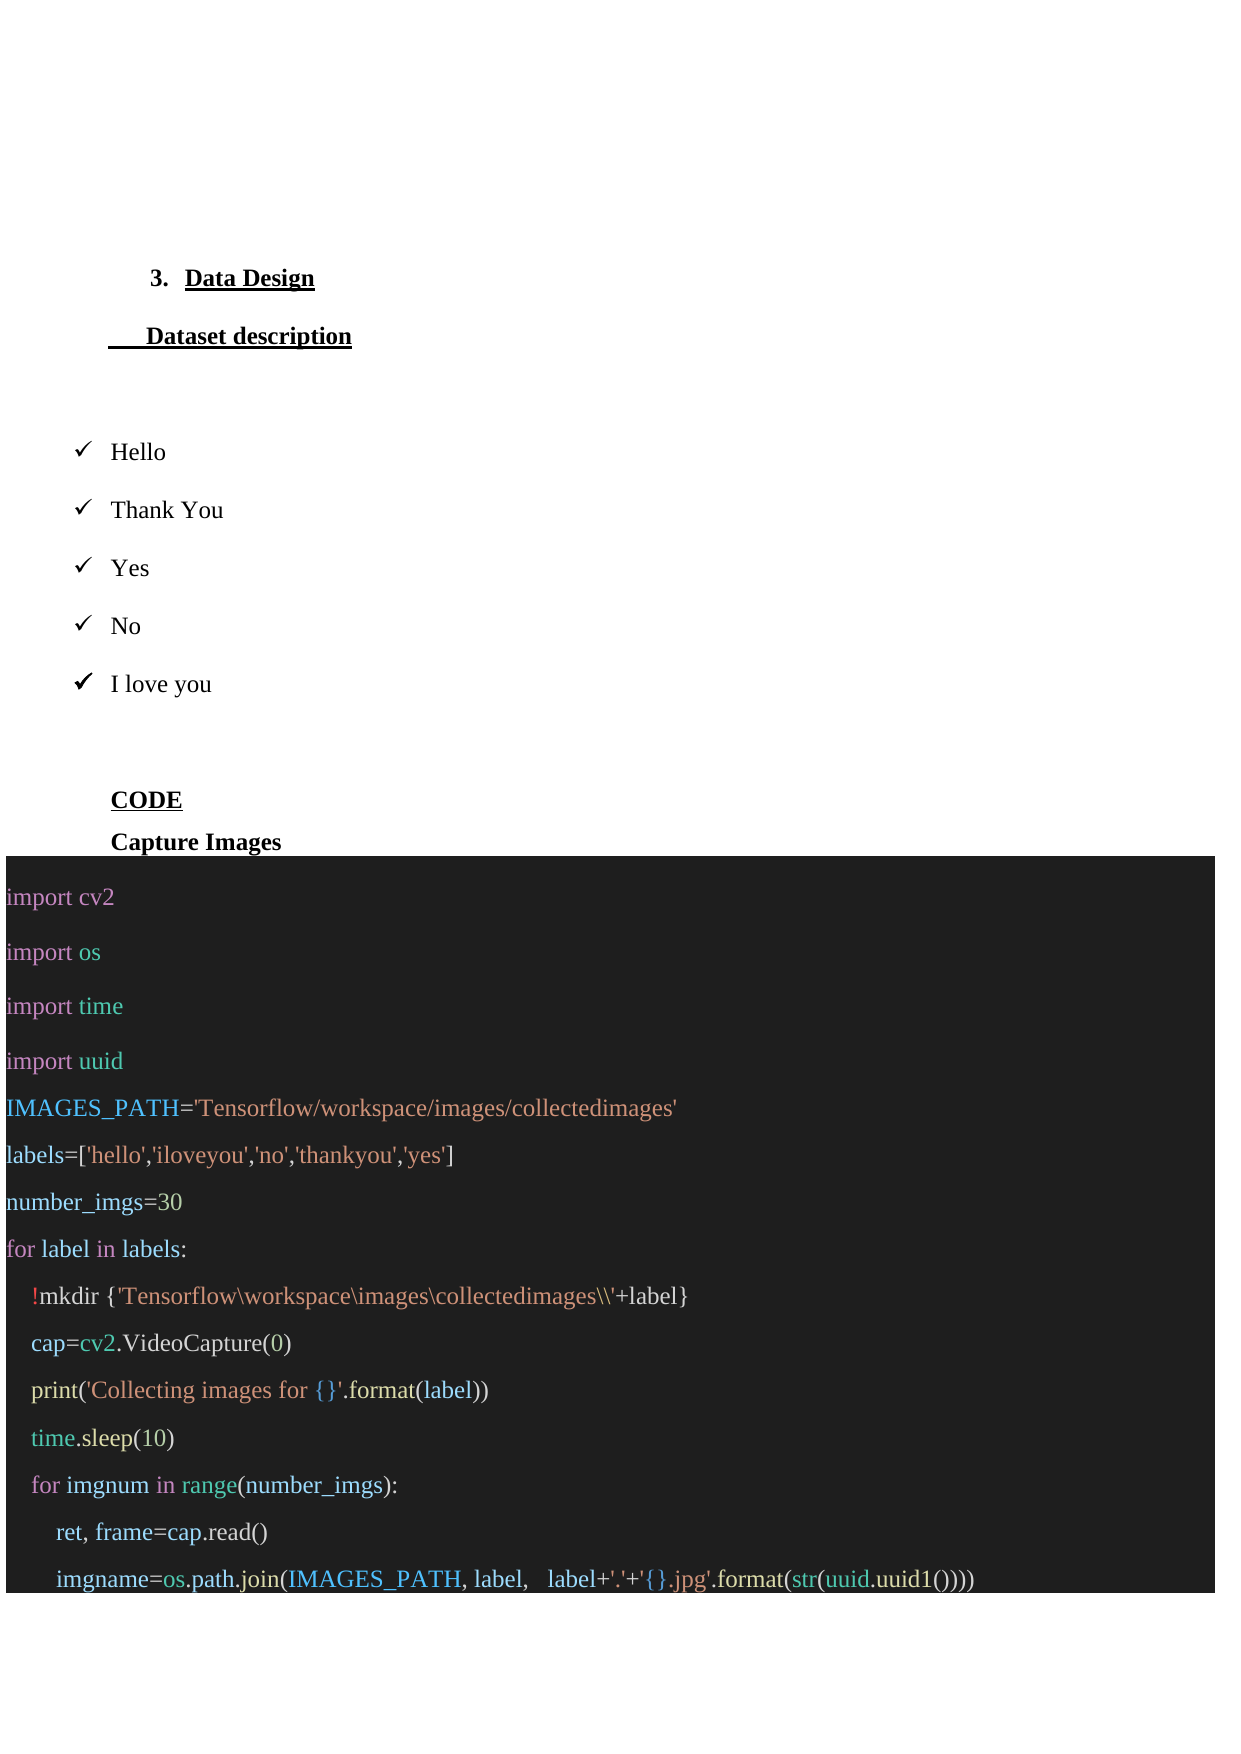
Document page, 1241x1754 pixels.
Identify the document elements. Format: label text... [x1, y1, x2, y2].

text ret, frame=cap.read() [6, 1498, 1215, 1546]
text labels=['hello','iloveyou','no','thankyou','yes'] [6, 1122, 1215, 1169]
text time.sleep(10) [6, 1404, 1215, 1451]
list Data Design [150, 263, 1201, 292]
list CODE [110, 785, 1201, 814]
text import time [6, 965, 1215, 1020]
list Hello [73, 437, 1201, 466]
text Capture Images [6, 827, 1215, 856]
text imgname=os.path.join(IMAGES_PATH, label, label+'.'+'{}.jpg'.format(str(uuid.uuid1()))) [6, 1546, 1215, 1593]
text print('Collecting images for {}'.format(label)) [6, 1357, 1215, 1404]
list Thank You [73, 495, 1201, 524]
text number_imgs=30 [6, 1169, 1215, 1216]
text for imgnum in range(number_imgs): [6, 1451, 1215, 1498]
text cap=cv2.VideoCapture(0) [6, 1310, 1215, 1357]
text for label in labels: [6, 1216, 1215, 1263]
text import uuid [6, 1020, 1215, 1075]
text IMAGES_PATH='Tensorflow/workspace/images/collectedimages' [6, 1075, 1215, 1122]
list Dataset description [108, 321, 1201, 349]
text !mkdir {'Tensorflow\workspace\images\collectedimages\\'+label} [6, 1263, 1215, 1310]
list Yes [73, 553, 1201, 582]
list I love you [73, 669, 1201, 698]
text import os [6, 911, 1215, 965]
text import cv2 [6, 856, 1215, 911]
list No [73, 611, 1201, 640]
